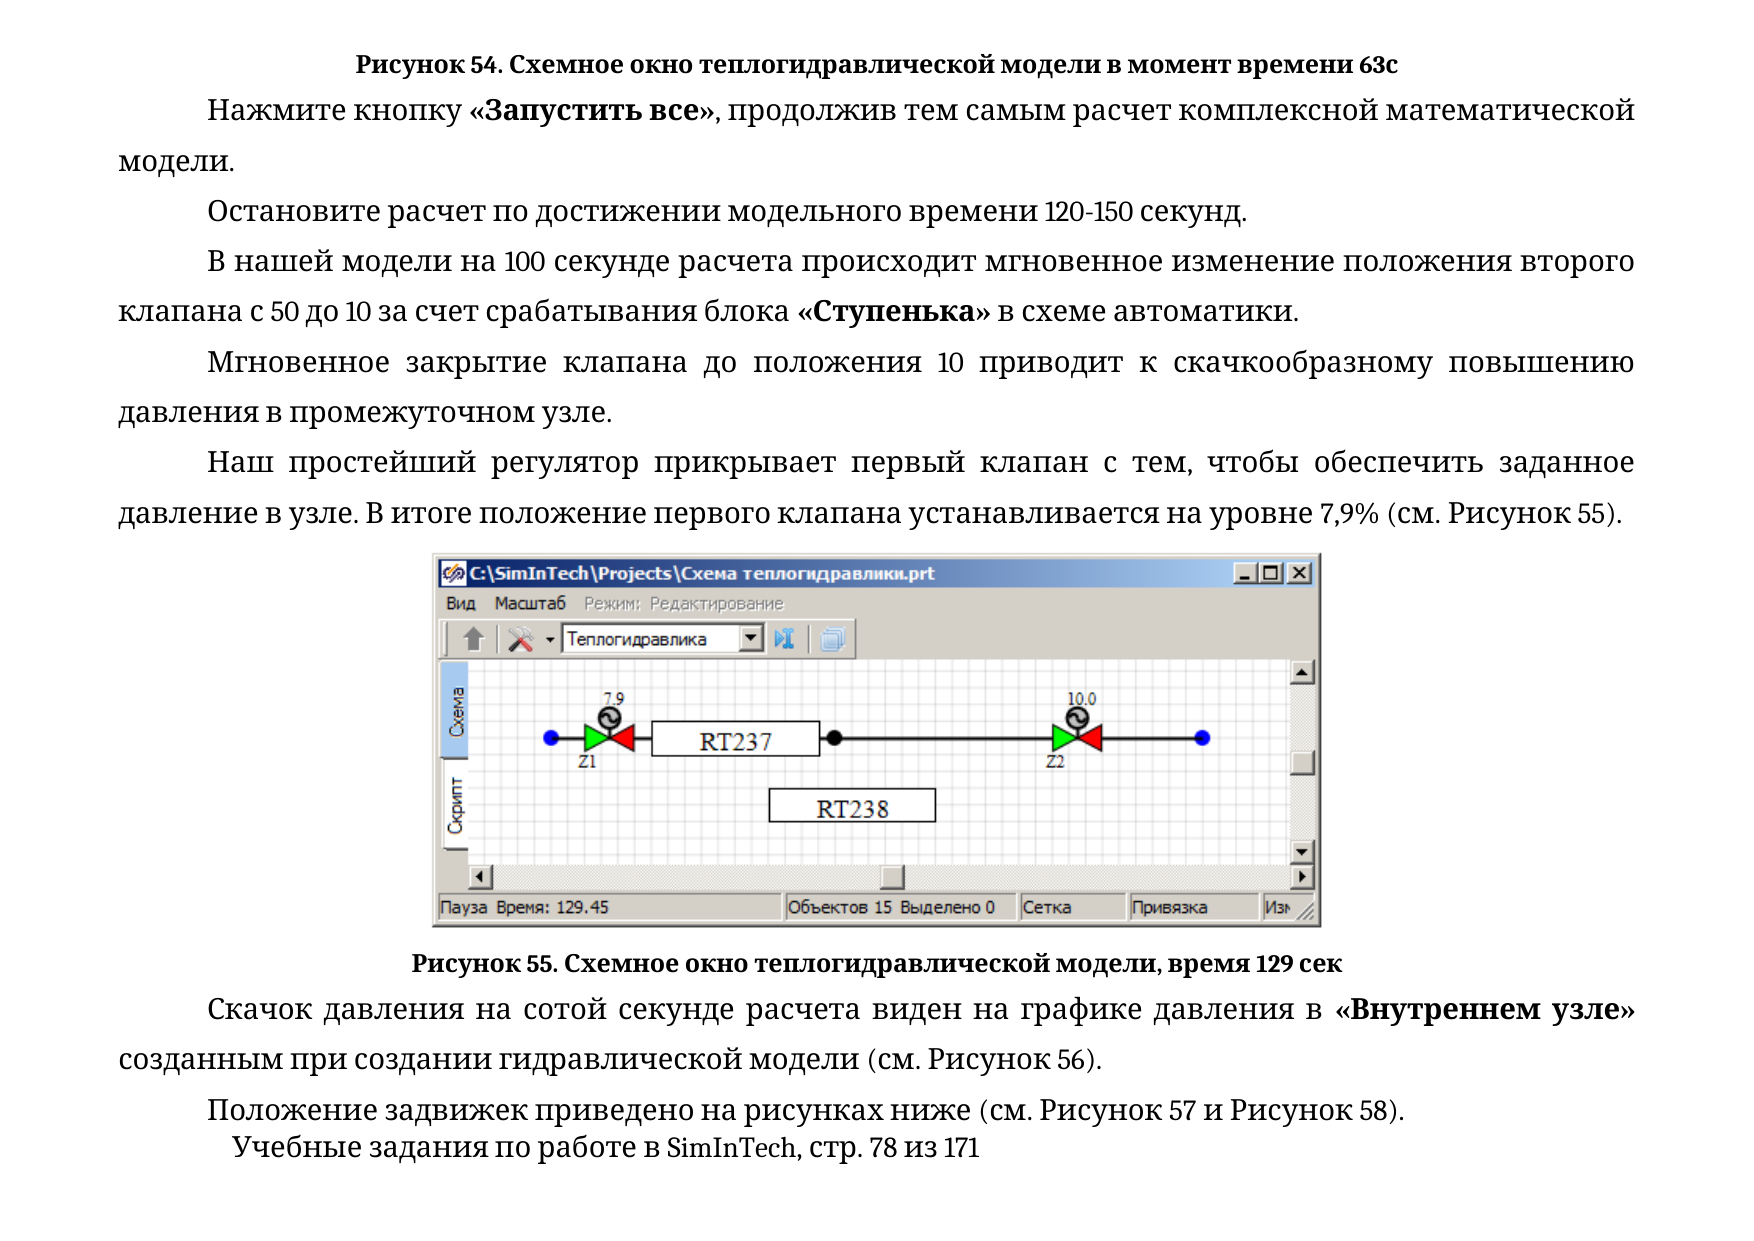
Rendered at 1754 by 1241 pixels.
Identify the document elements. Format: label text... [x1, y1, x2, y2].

text Мгновенное закрытие клапана до положения 10 приводит к скачкообразному повышению давления в промежуточном узле. [118, 346, 1636, 430]
text В нашей модели на 100 секунде расчета происходит мгновенное изменение положения второго клапана с 50 до 10 за счет срабатывания блока «Ступенька» в схеме автоматики. [118, 245, 1636, 329]
text Остановите расчет по достижении модельного времени 120-150 секунд. [118, 195, 1636, 228]
picture [423, 547, 1331, 934]
text Нажмите кнопку «Запустить все», продолжив тем самым расчет комплексной математической модели. [118, 94, 1636, 178]
